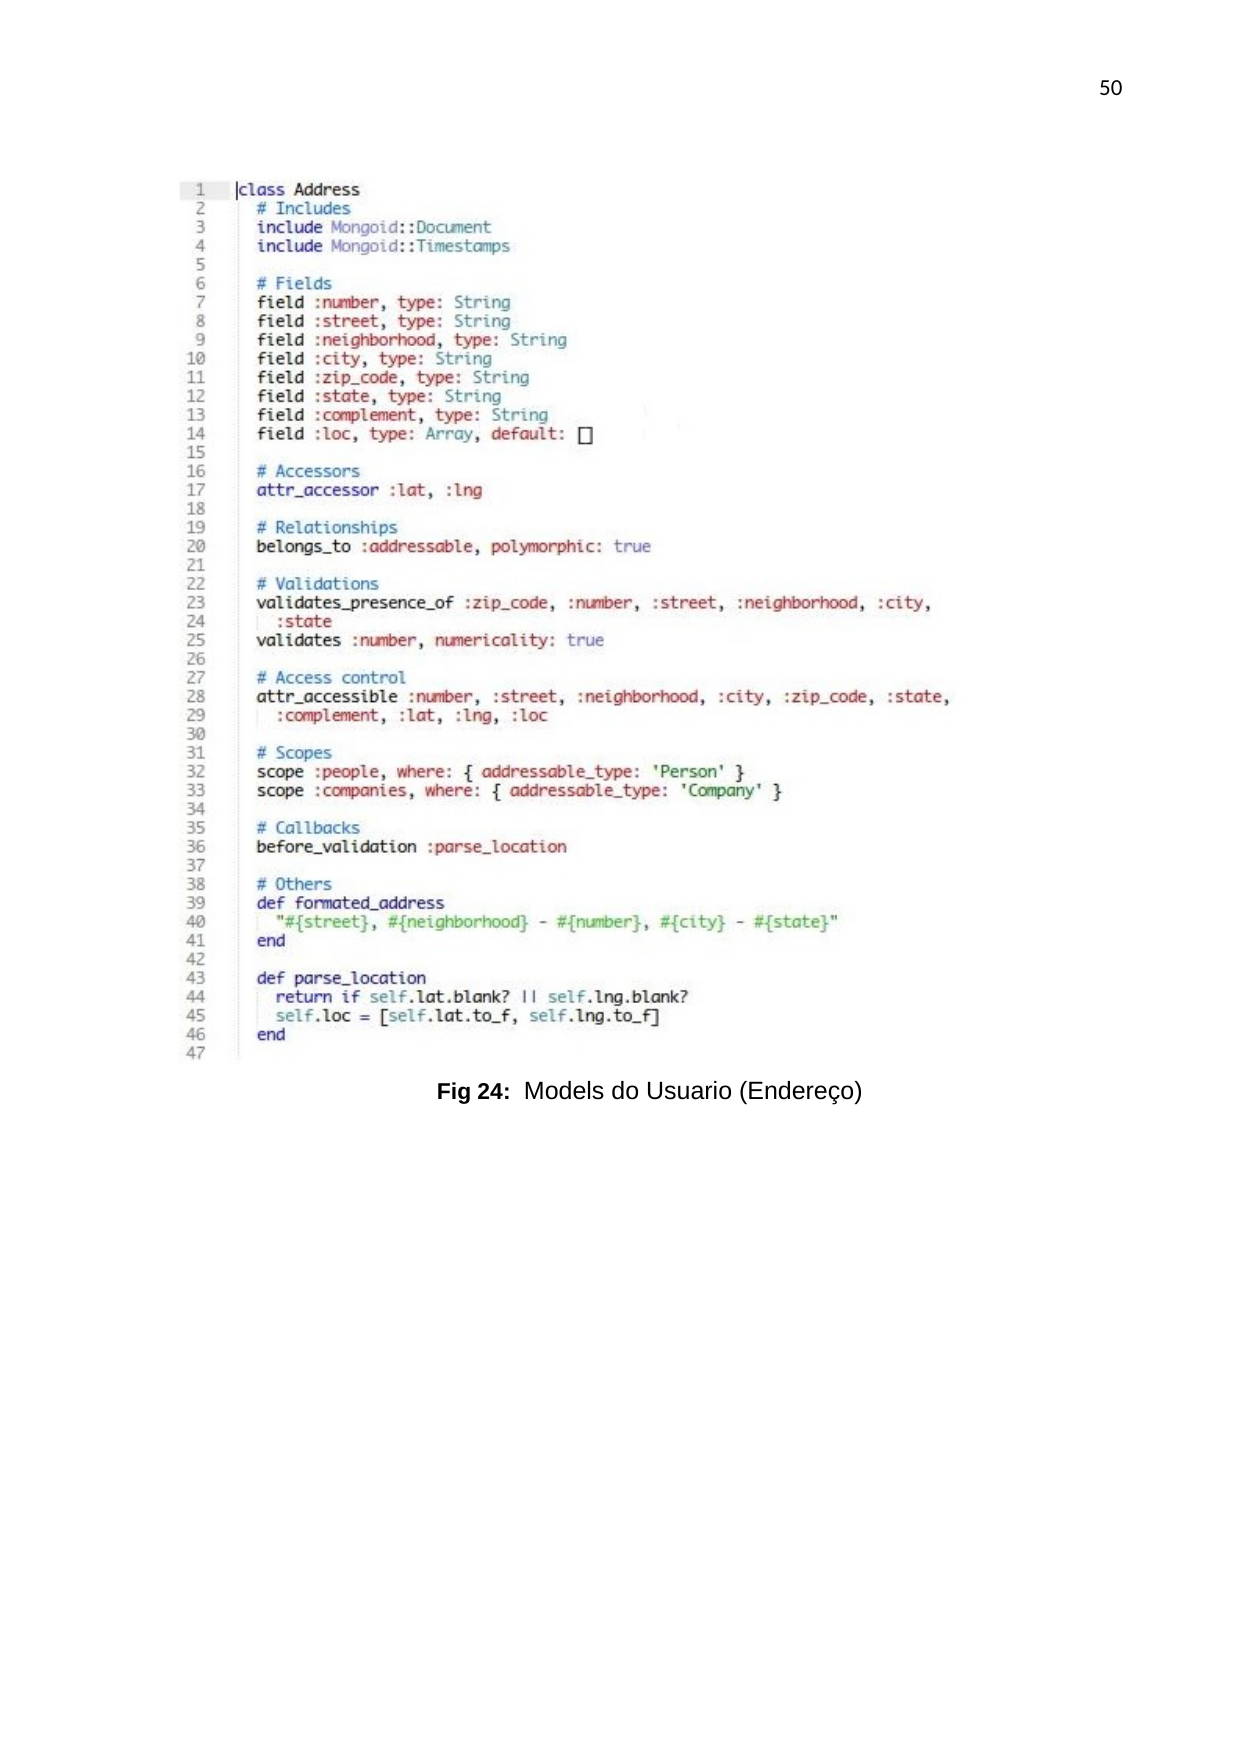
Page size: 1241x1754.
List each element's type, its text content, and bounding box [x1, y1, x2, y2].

text Fig 24: Models do Usuario (Endereço) [177, 1076, 1122, 1105]
picture [177, 177, 970, 1064]
